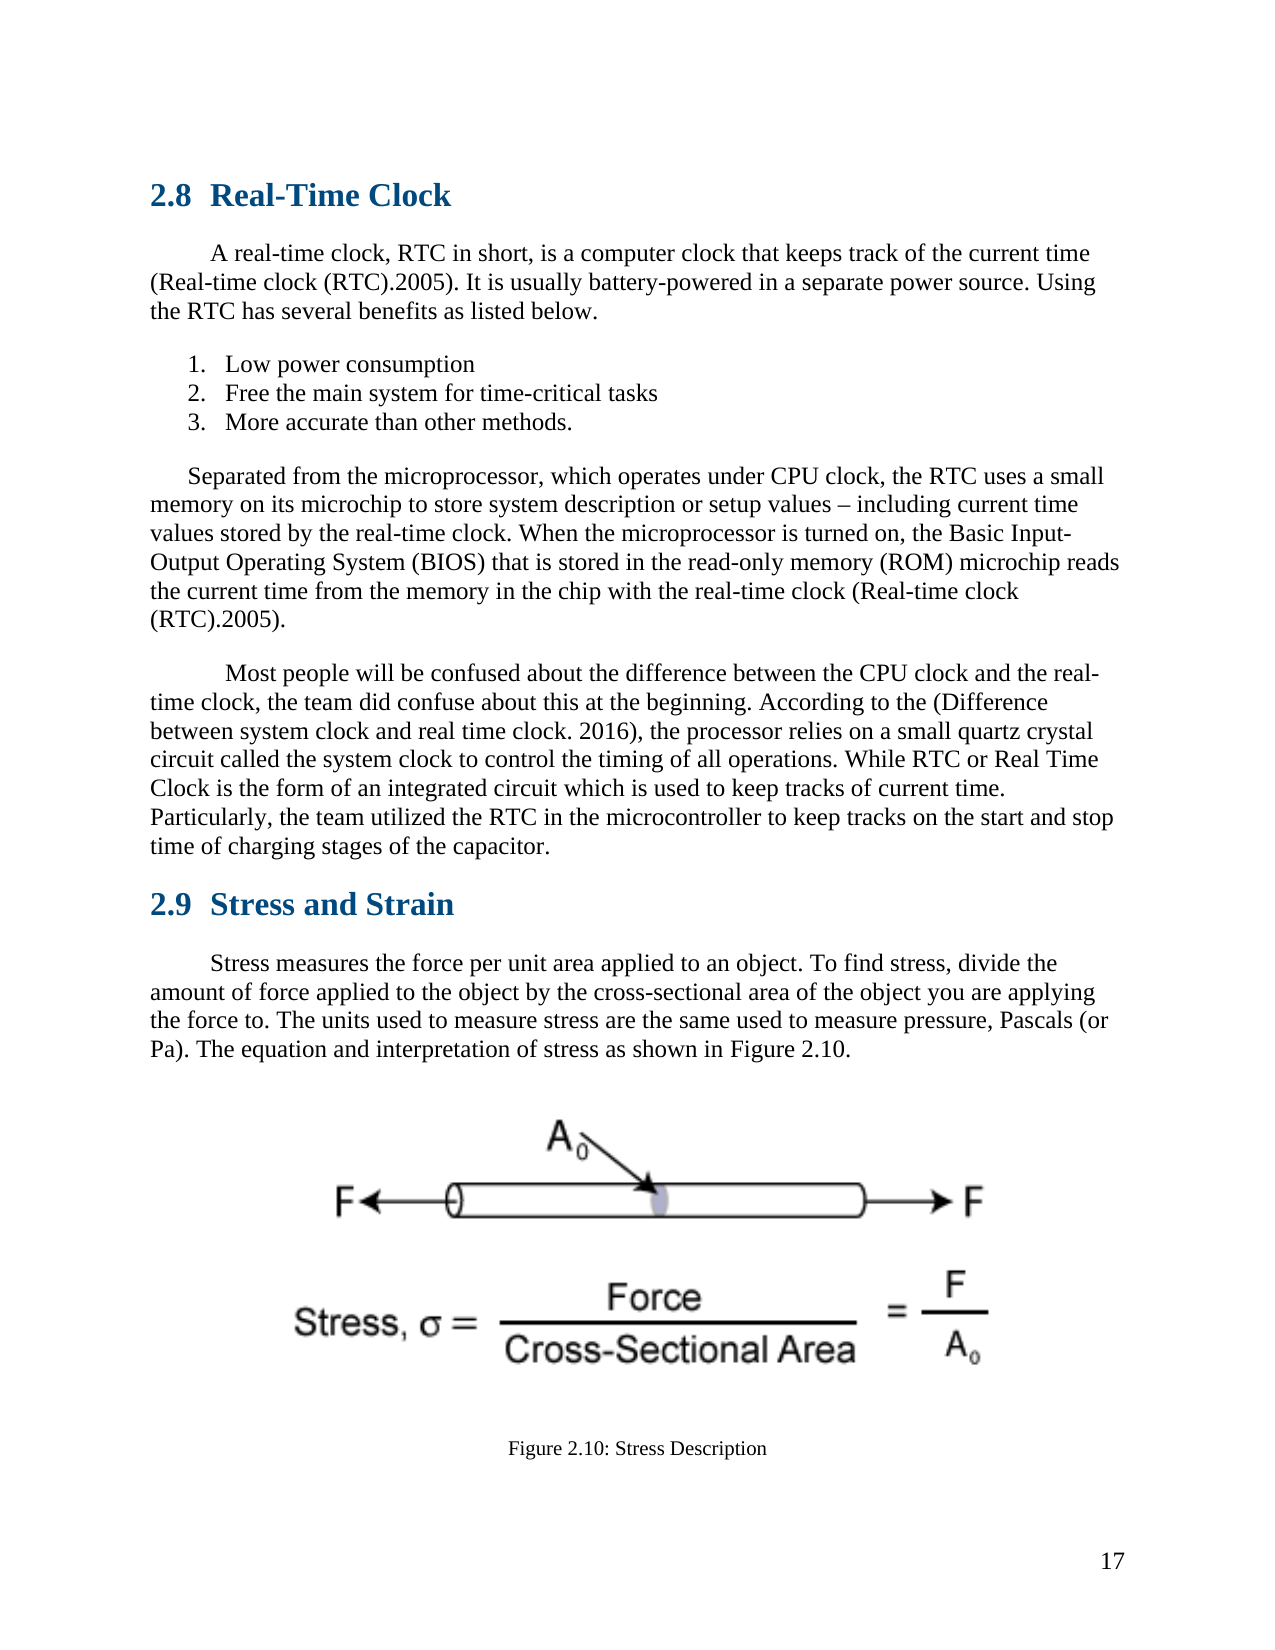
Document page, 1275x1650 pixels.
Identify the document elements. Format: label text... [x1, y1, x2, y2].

picture [281, 1087, 1039, 1411]
text A real-time clock, RTC in short, is a computer clock that keeps track of the current time (Real-time clock (RTC).2005). It is usually battery-powered in a separate power source. Using the RTC has several benefits as listed below. [150, 238, 1125, 324]
list Low power consumption [187, 349, 1125, 378]
subtitle Real-Time Clock [150, 175, 1125, 213]
subtitle Stress and Strain [150, 884, 1125, 923]
text Most people will be confused about the difference between the CPU clock and the real-time clock, the team did confuse about this at the beginning. According to the (Difference between system clock and real time clock. 2016), the processor relies on a small quartz crystal circuit called the system clock to control the timing of all operations. While RTC or Real Time Clock is the form of an integrated circuit which is used to keep tracks of current time. Particularly, the team utilized the RTC in the microcontroller to keep tracks on the start and stop time of charging stages of the capacitor. [150, 658, 1125, 859]
list Free the main system for time-critical tasks [187, 378, 1125, 407]
list More accurate than other methods. [187, 407, 1125, 436]
text Separated from the microprocessor, which operates under CPU clock, the RTC uses a small memory on its microchip to store system description or setup values – including current time values stored by the real-time clock. When the microprocessor is turned on, the Basic Input-Output Operating System (BIOS) that is stored in the read-only memory (ROM) microchip reads the current time from the memory in the chip with the real-time clock (Real-time clock (RTC).2005). [150, 461, 1125, 633]
